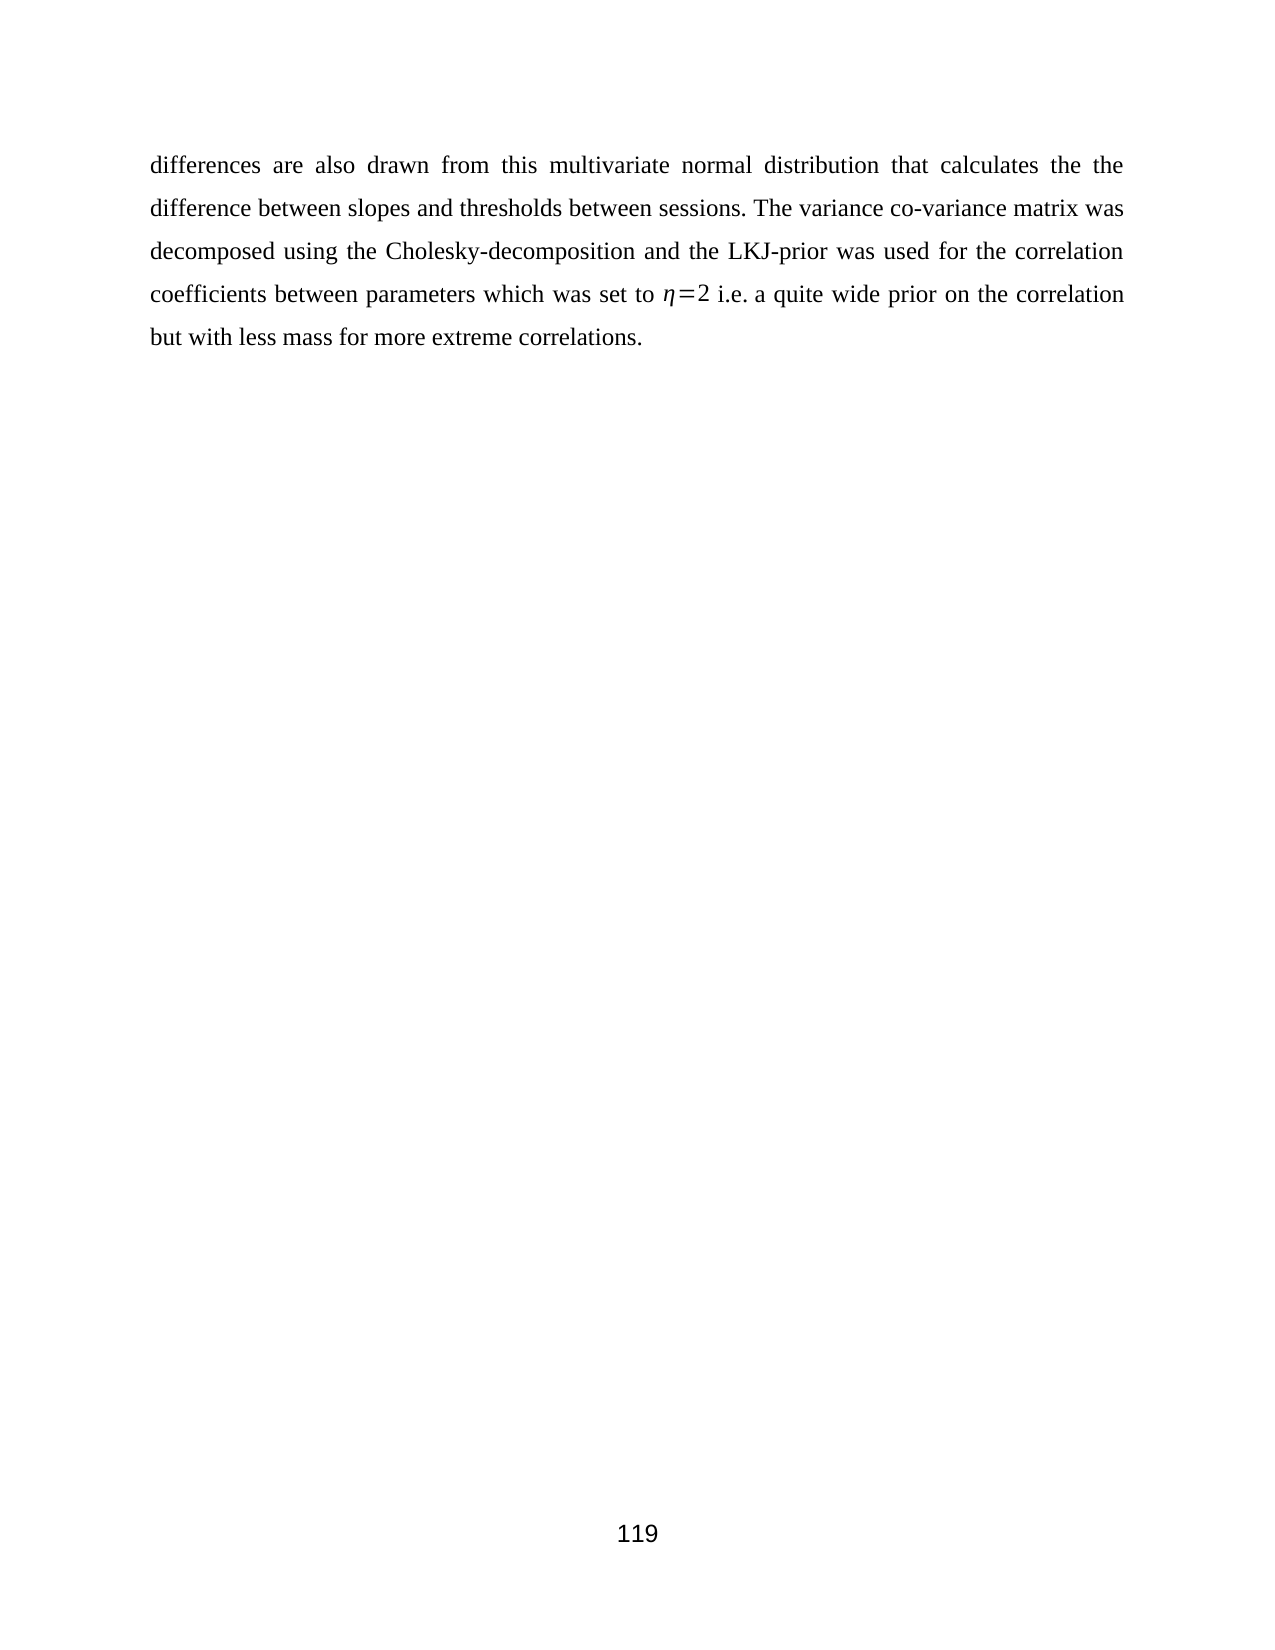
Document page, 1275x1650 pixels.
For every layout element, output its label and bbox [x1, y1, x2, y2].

text [150, 150, 1125, 351]
